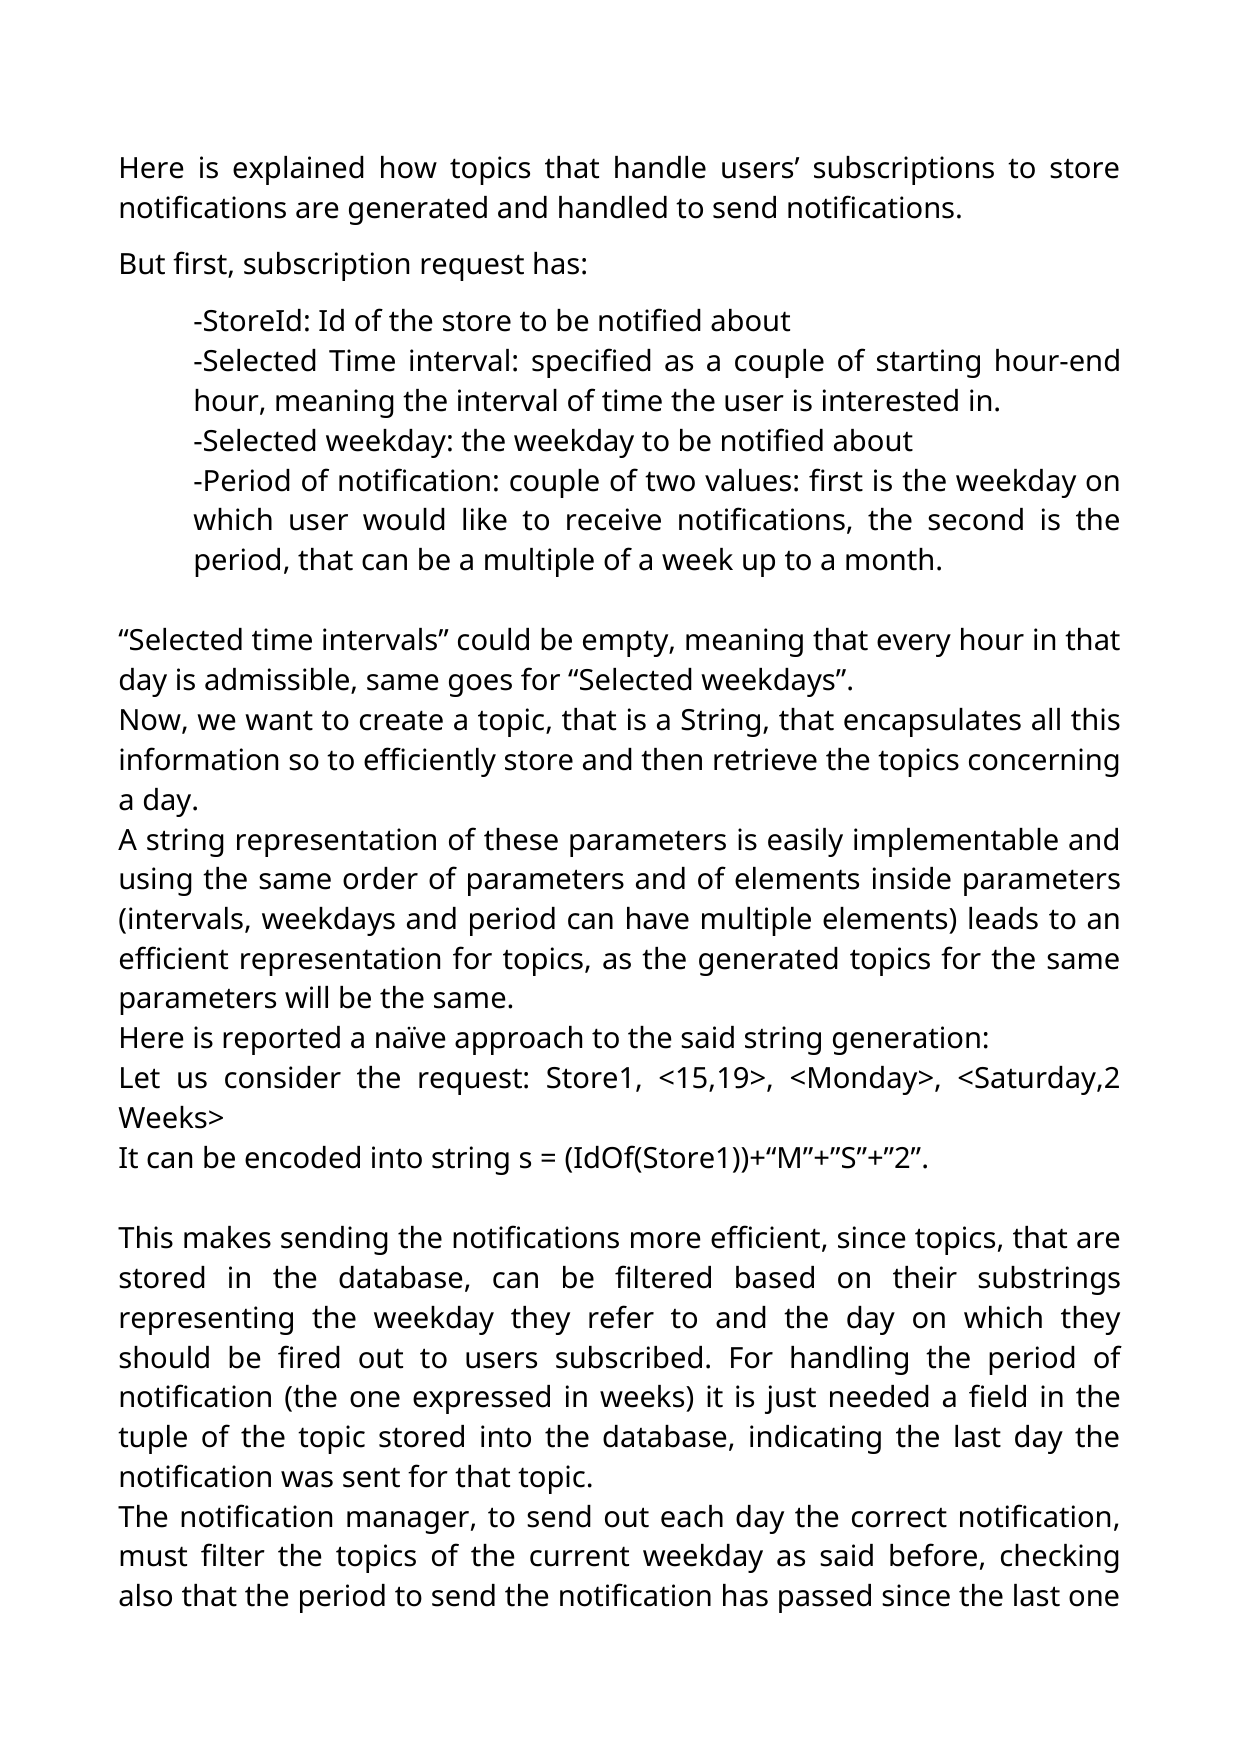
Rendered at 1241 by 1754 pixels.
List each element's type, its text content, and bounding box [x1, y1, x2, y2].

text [118, 1496, 1122, 1615]
text A string representation of these parameters is easily implementable and using the same order of parameters and of elements inside parameters (intervals, weekdays and period can have multiple elements) leads to an efficient representation for topics, as the generated topics for the same parameters will be the same. [118, 819, 1122, 1017]
text This makes sending the notifications more efficient, since topics, that are stored in the database, can be filtered based on their substrings representing the weekday they refer to and the day on which they should be fired out to users subscribed. For handling the period of notification (the one expressed in weeks) it is just needed a field in the tuple of the topic stored into the database, indicating the last day the notification was sent for that topic. [118, 1218, 1122, 1496]
text -StoreId: Id of the store to be notified about [193, 300, 1122, 340]
text But first, subscription request has: [118, 244, 1122, 283]
text Here is explained how topics that handle users’ subscriptions to store notifications are generated and handled to send notifications. [118, 148, 1122, 227]
text “Selected time intervals” could be empty, meaning that every hour in that day is admissible, same goes for “Selected weekdays”. [118, 619, 1122, 699]
text Now, we want to create a topic, that is a String, that encapsulates all this information so to efficiently store and then retrieve the topics concerning a day. [118, 699, 1122, 818]
text -Selected weekday: the weekday to be notified about [193, 420, 1122, 459]
text Here is reported a naïve approach to the said string generation: [118, 1018, 1122, 1057]
text -Period of notification: couple of two values: first is the weekday on which user would like to receive notifications, the second is the period, that can be a multiple of a week up to a month. [193, 460, 1122, 579]
text -Selected Time interval: specified as a couple of starting hour-end hour, meaning the interval of time the user is interested in. [193, 340, 1122, 419]
text It can be encoded into string s = (IdOf(Store1))+“M”+”S”+”2”. [118, 1138, 1122, 1177]
text Let us consider the request: Store1, <15,19>, <Monday>, <Saturday,2 Weeks> [118, 1058, 1122, 1137]
